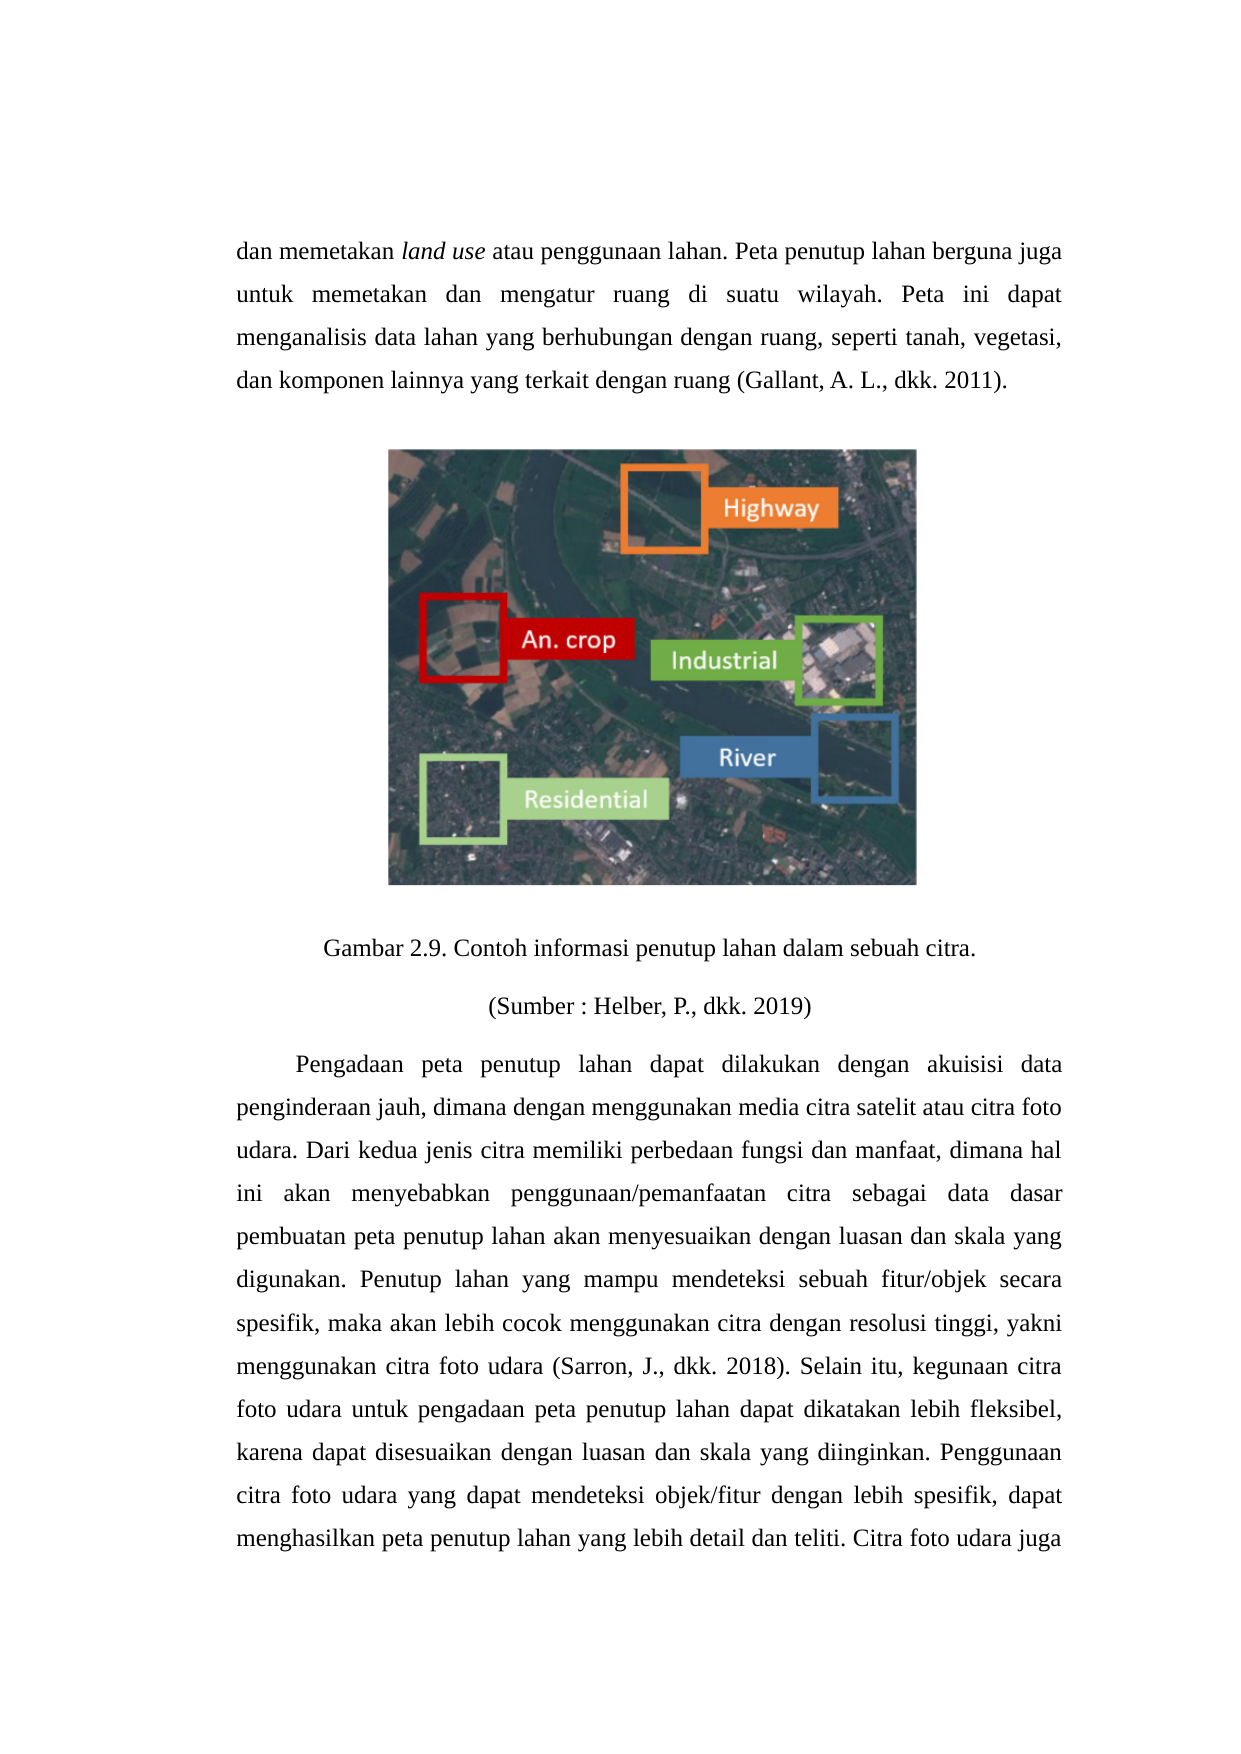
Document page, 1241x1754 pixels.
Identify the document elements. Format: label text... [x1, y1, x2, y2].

text Gambar 2.9. Contoh informasi penutup lahan dalam sebuah citra. [236, 933, 1063, 962]
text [236, 236, 1063, 394]
text (Sumber : Helber, P., dkk. 2019) [236, 991, 1063, 1020]
picture [372, 423, 928, 905]
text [236, 1049, 1063, 1552]
